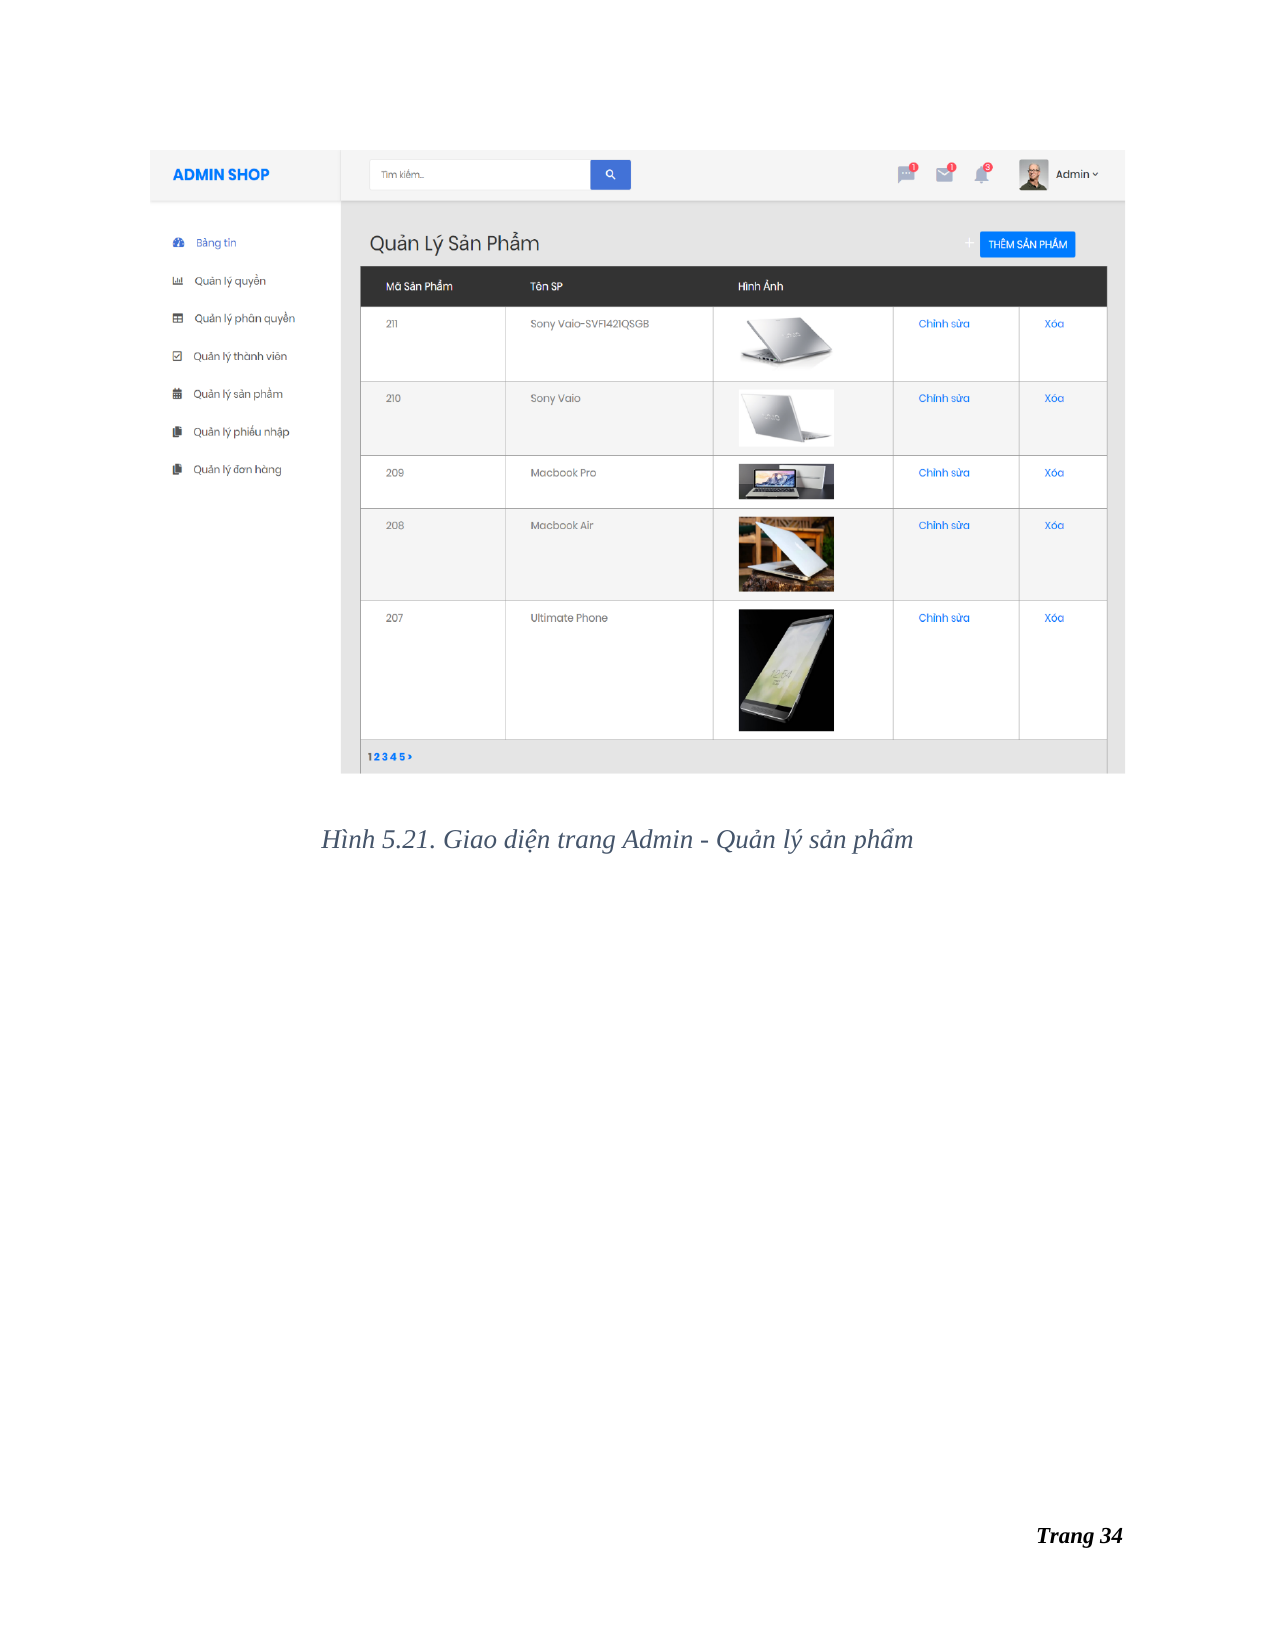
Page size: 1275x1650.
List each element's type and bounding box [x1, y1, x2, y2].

picture [150, 150, 1125, 774]
